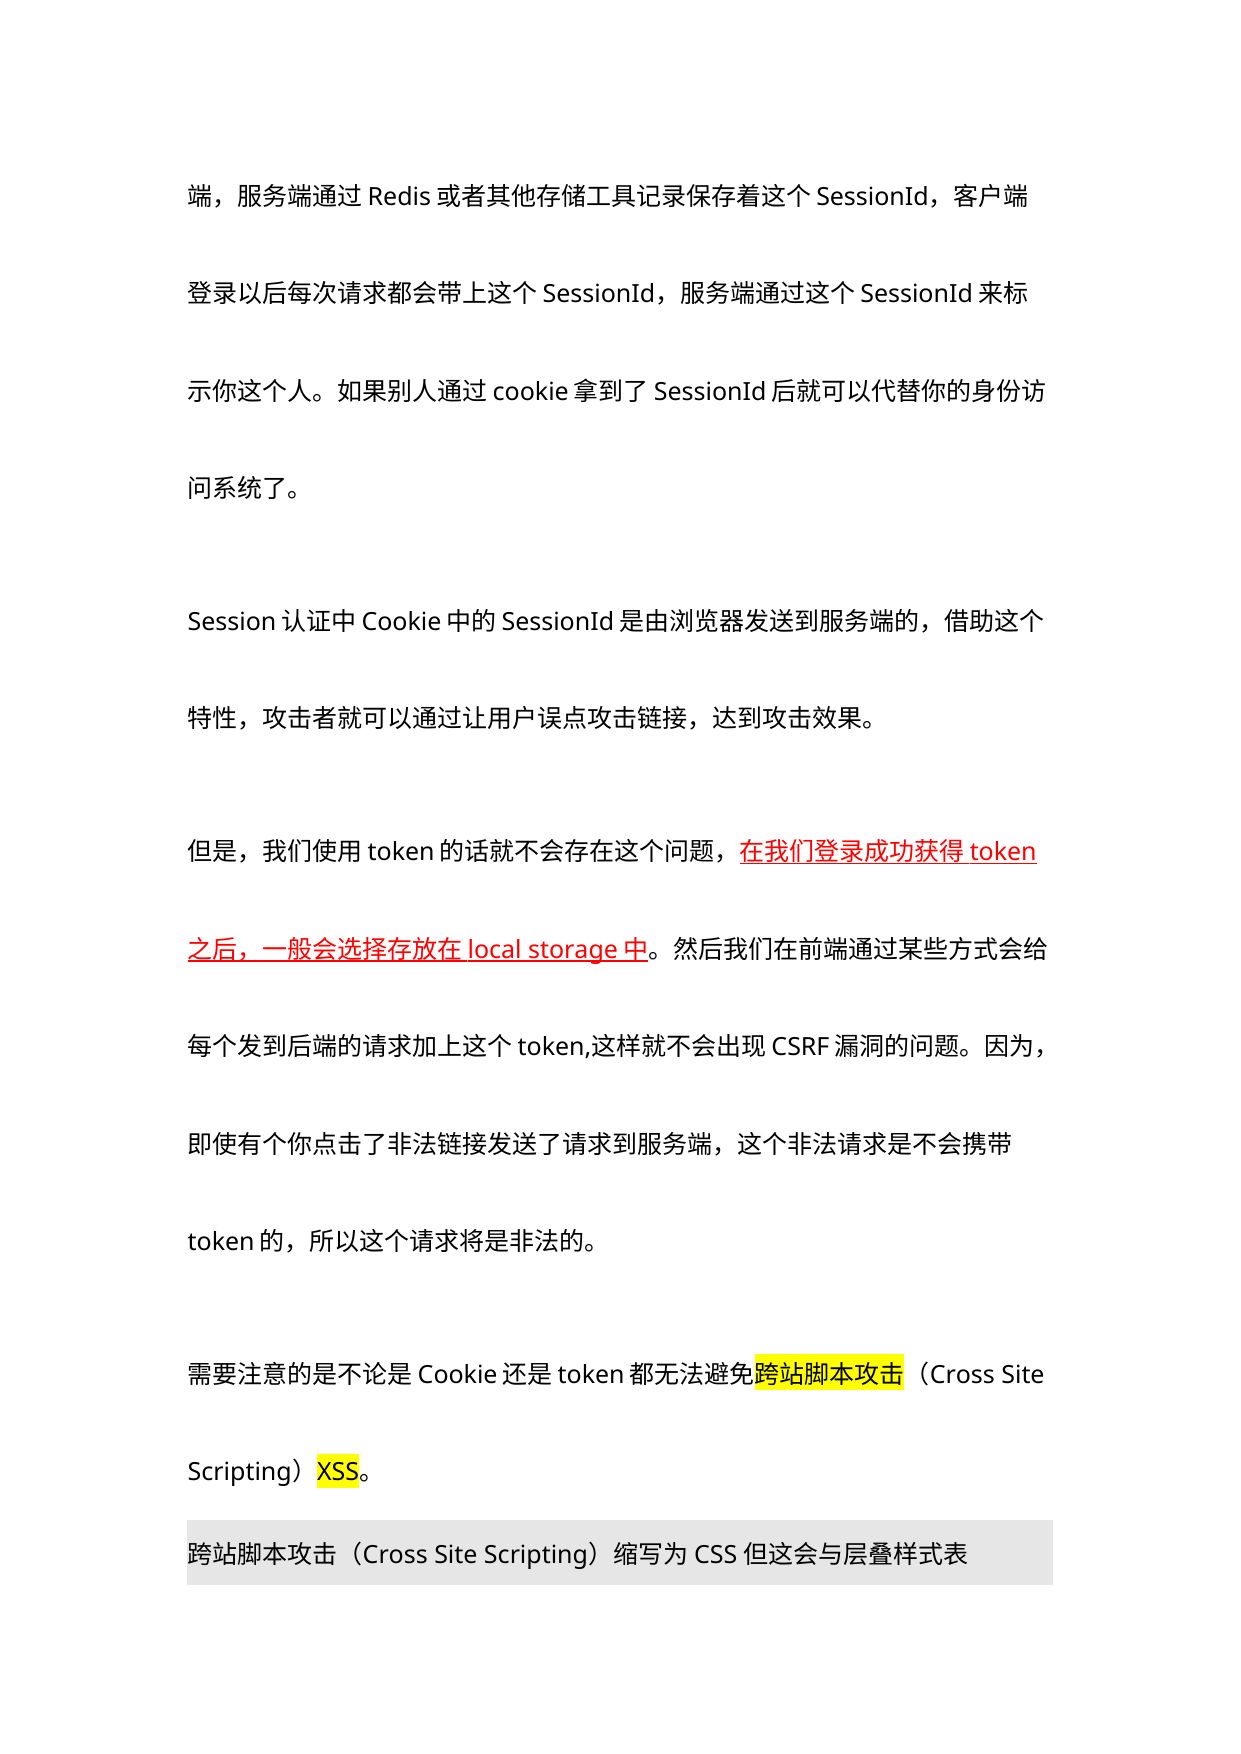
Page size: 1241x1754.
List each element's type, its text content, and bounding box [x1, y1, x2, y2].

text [187, 162, 1053, 519]
text 跨站脚本攻击（Cross Site Scripting）缩写为 CSS 但这会与层叠样式表 [187, 1520, 1053, 1585]
text 需要注意的是不论是Cookie还是token都无法避免跨站脚本攻击（Cross Site Scripting）XSS。 [187, 1340, 1053, 1502]
text 但是，我们使用token的话就不会存在这个问题，在我们登录成功获得token之后，一般会选择存放在local storage中。然后我们在前端通过某些方式会给每个发到后端的请求加上这个token,这样就不会出现CSRF漏洞的问题。因为，即使有个你点击了非法链接发送了请求到服务端，这个非法请求是不会携带token的，所以这个请求将是非法的。 [187, 817, 1053, 1272]
text Session认证中Cookie中的SessionId是由浏览器发送到服务端的，借助这个特性，攻击者就可以通过让用户误点攻击链接，达到攻击效果。 [187, 587, 1053, 749]
